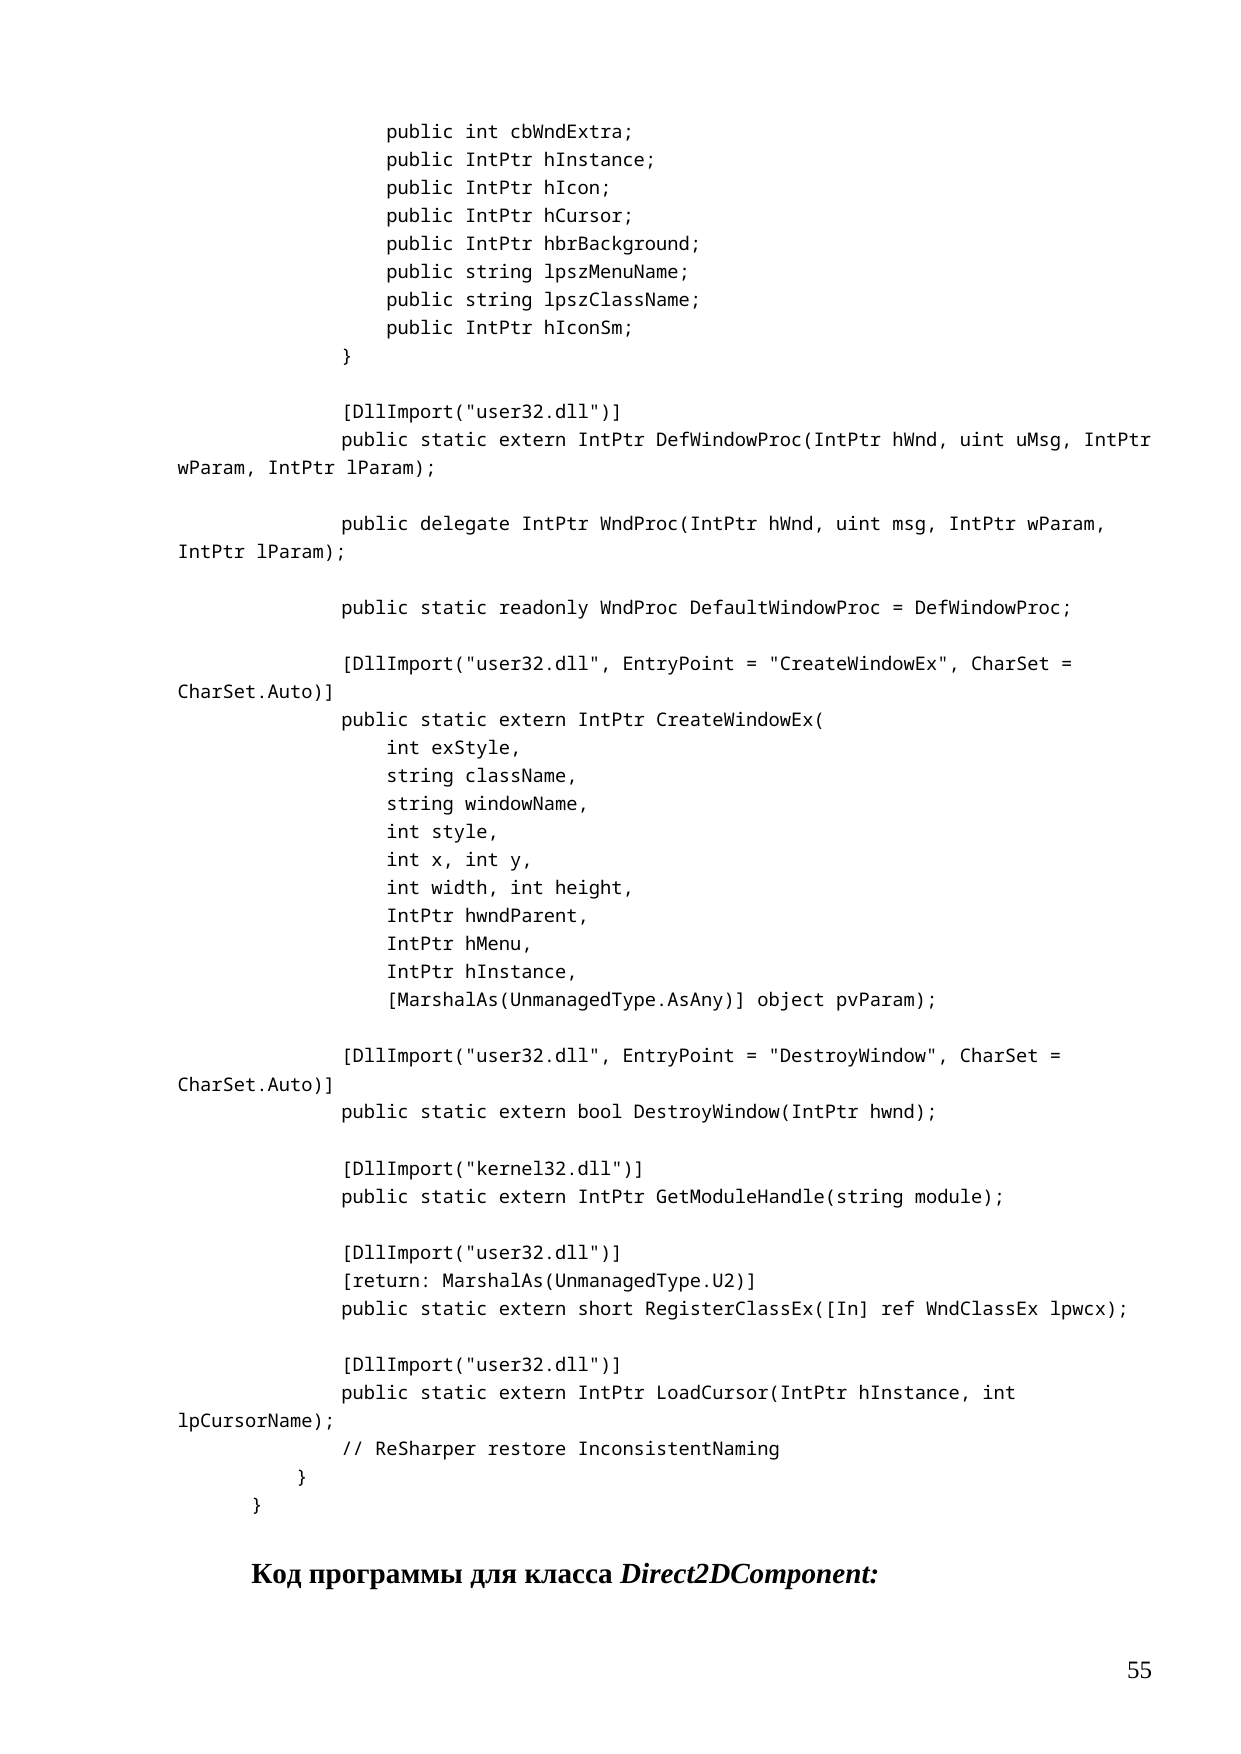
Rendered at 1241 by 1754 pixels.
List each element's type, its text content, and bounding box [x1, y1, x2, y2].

text [DllImport("user32.dll", EntryPoint = "CreateWindowEx", CharSet = CharSet.Auto)] [177, 651, 1152, 704]
text public string lpszClassName; [177, 286, 1152, 312]
text public IntPtr hIconSm; [177, 314, 1152, 340]
text public IntPtr hInstance; [177, 146, 1152, 172]
text [DllImport("user32.dll")] [177, 1239, 1152, 1264]
text public static extern bool DestroyWindow(IntPtr hwnd); [177, 1099, 1152, 1124]
text [DllImport("user32.dll")] [177, 398, 1152, 424]
text IntPtr hwndParent, [177, 903, 1152, 928]
text public IntPtr hCursor; [177, 202, 1152, 228]
text [DllImport("user32.dll")] [177, 1351, 1152, 1377]
text // ReSharper restore InconsistentNaming [177, 1435, 1152, 1461]
text [DllImport("user32.dll", EntryPoint = "DestroyWindow", CharSet = CharSet.Auto)] [177, 1043, 1152, 1096]
text public delegate IntPtr WndProc(IntPtr hWnd, uint msg, IntPtr wParam, IntPtr lParam); [177, 510, 1152, 564]
text int style, [177, 819, 1152, 844]
text public IntPtr hIcon; [177, 174, 1152, 200]
text public static extern IntPtr CreateWindowEx( [177, 707, 1152, 732]
text string windowName, [177, 791, 1152, 816]
text int x, int y, [177, 847, 1152, 872]
text } [177, 1491, 1152, 1517]
text public int cbWndExtra; [177, 118, 1152, 144]
text string className, [177, 763, 1152, 788]
text public static extern IntPtr LoadCursor(IntPtr hInstance, int lpCursorName); [177, 1379, 1152, 1433]
text [return: MarshalAs(UnmanagedType.U2)] [177, 1267, 1152, 1292]
text int exStyle, [177, 734, 1152, 760]
text [DllImport("kernel32.dll")] [177, 1155, 1152, 1180]
text public IntPtr hbrBackground; [177, 230, 1152, 256]
text public static extern IntPtr GetModuleHandle(string module); [177, 1183, 1152, 1208]
text Код программы для класса Direct2DComponent: [177, 1556, 1152, 1589]
text public static readonly WndProc DefaultWindowProc = DefWindowProc; [177, 594, 1152, 620]
text int width, int height, [177, 875, 1152, 900]
text } [177, 1463, 1152, 1489]
text public static extern IntPtr DefWindowProc(IntPtr hWnd, uint uMsg, IntPtr wParam, IntPtr lParam); [177, 426, 1152, 480]
text } [177, 342, 1152, 368]
text public string lpszMenuName; [177, 258, 1152, 284]
text IntPtr hMenu, [177, 931, 1152, 956]
text [MarshalAs(UnmanagedType.AsAny)] object pvParam); [177, 987, 1152, 1012]
text IntPtr hInstance, [177, 959, 1152, 984]
text public static extern short RegisterClassEx([In] ref WndClassEx lpwcx); [177, 1295, 1152, 1321]
